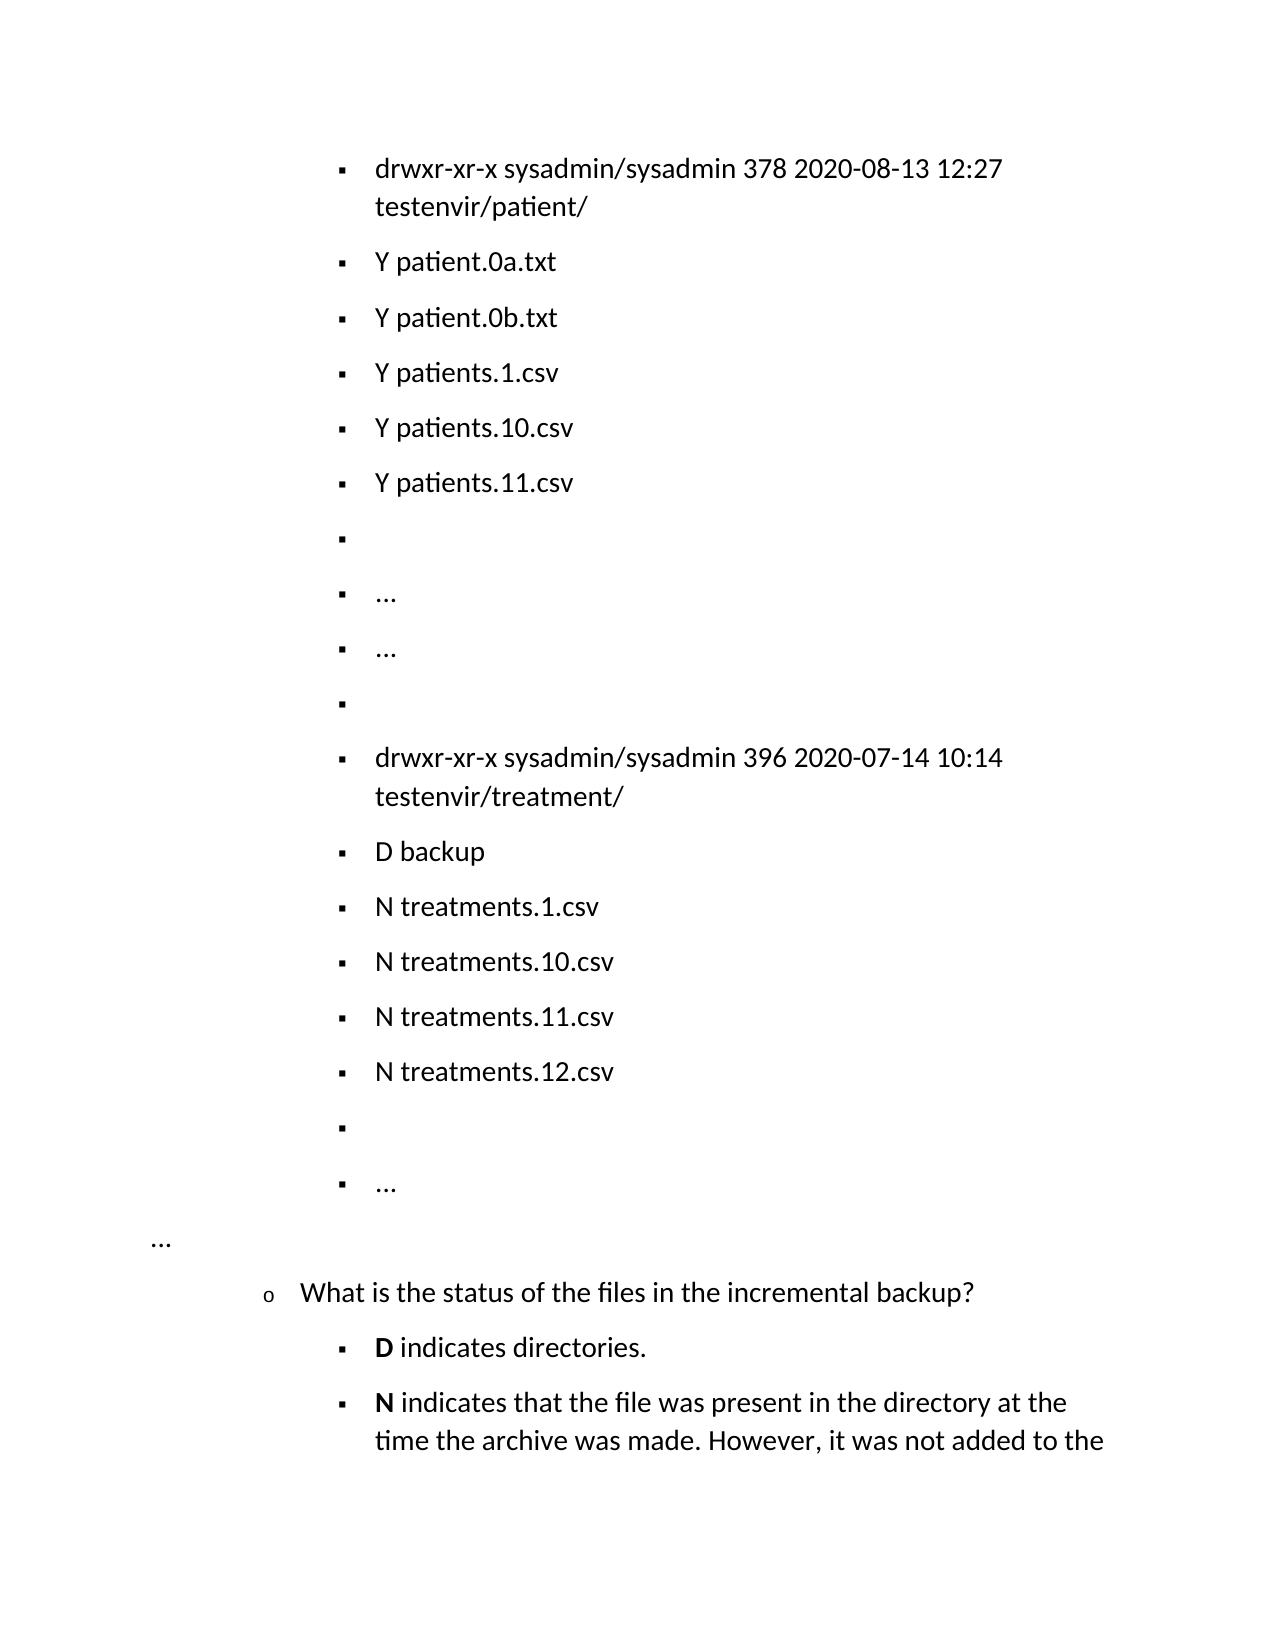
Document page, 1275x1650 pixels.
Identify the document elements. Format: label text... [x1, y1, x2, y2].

list Y patients.1.csv [337, 354, 1125, 389]
text ... [150, 1219, 1125, 1254]
list D backup [337, 833, 1125, 869]
list Y patient.0a.txt [337, 243, 1125, 279]
list drwxr-xr-x sysadmin/sysadmin 396 2020-07-14 10:14 testenvir/treatment/ [337, 739, 1125, 813]
list Y patients.10.csv [337, 409, 1125, 444]
list N treatments.10.csv [337, 943, 1125, 979]
list Y patients.11.csv [337, 464, 1125, 499]
list ... [337, 574, 1125, 610]
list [337, 1384, 1125, 1458]
list Y patient.0b.txt [337, 299, 1125, 334]
list ... [337, 1164, 1125, 1199]
list N treatments.1.csv [337, 888, 1125, 924]
list drwxr-xr-x sysadmin/sysadmin 378 2020-08-13 12:27 testenvir/patient/ [337, 150, 1125, 224]
list D indicates directories. [337, 1329, 1125, 1364]
list ... [337, 629, 1125, 665]
list N treatments.11.csv [337, 998, 1125, 1034]
list N treatments.12.csv [337, 1053, 1125, 1089]
list What is the status of the files in the incremental backup? [262, 1274, 1125, 1309]
